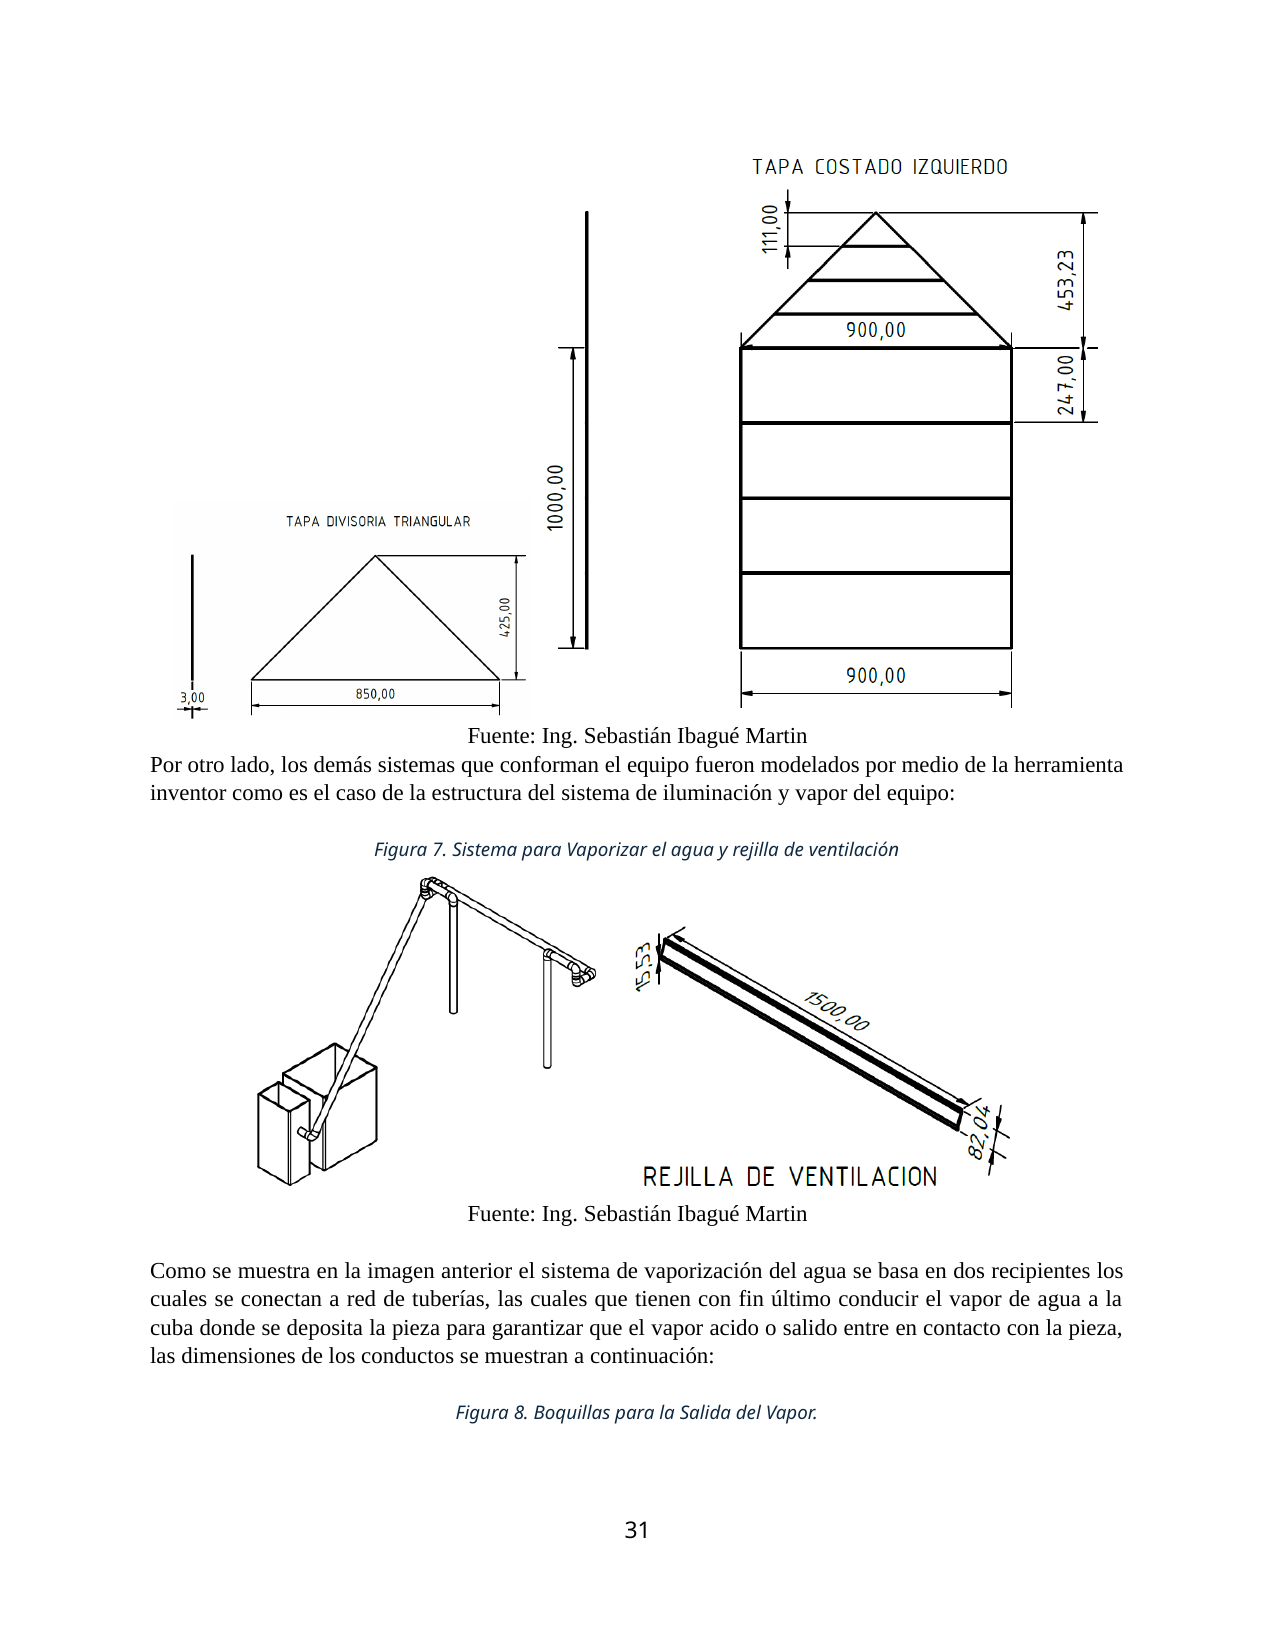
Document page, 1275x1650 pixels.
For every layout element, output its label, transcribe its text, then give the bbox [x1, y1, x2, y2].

text Como se muestra en la imagen anterior el sistema de vaporización del agua se basa en dos recipientes los cuales se conectan a red de tuberías, las cuales que tienen con fin último conducir el vapor de agua a la cuba donde se deposita la pieza para garantizar que el vapor acido o salido entre en contacto con la pieza, las dimensiones de los conductos se muestran a continuación: [150, 1257, 1125, 1369]
text Figura 8. Boquillas para la Salida del Vapor. [150, 1399, 1125, 1425]
text Fuente: Ing. Sebastián Ibagué Martin [150, 722, 1125, 749]
text Figura 7. Sistema para Vaporizar el agua y rejilla de ventilación [150, 836, 1125, 862]
text Fuente: Ing. Sebastián Ibagué Martin [150, 1200, 1125, 1226]
text Por otro lado, los demás sistemas que conforman el equipo fueron modelados por medio de la herramienta inventor como es el caso de la estructura del sistema de iluminación y vapor del equipo: [150, 751, 1125, 806]
picture [240, 861, 1035, 1198]
picture [171, 150, 1104, 721]
